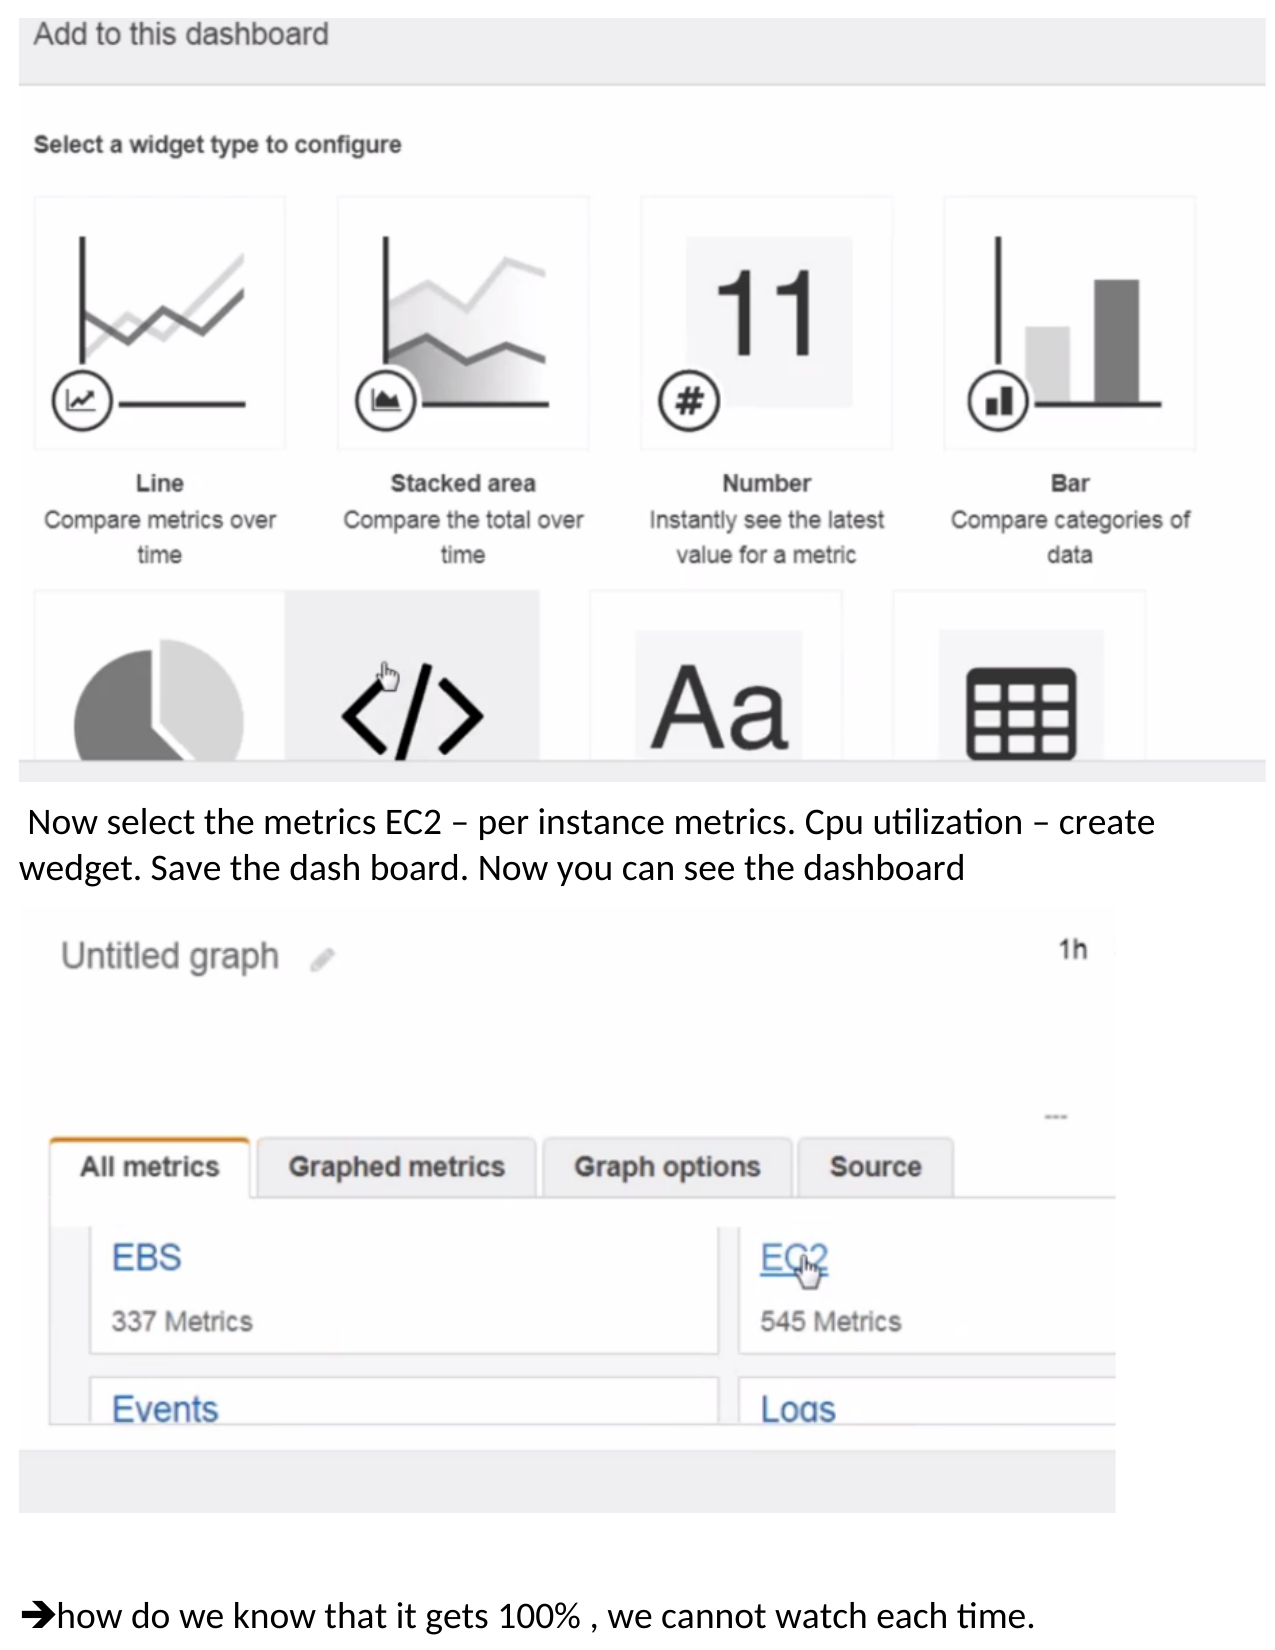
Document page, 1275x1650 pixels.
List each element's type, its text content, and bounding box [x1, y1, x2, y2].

picture [18, 18, 1266, 782]
text Now select the metrics EC2 – per instance metrics. Cpu utilization – create wedget. Save the dash board. Now you can see the dashboard [19, 798, 1266, 890]
picture [18, 906, 1116, 1513]
text how do we know that it gets 100% , we cannot watch each time. [19, 1592, 1266, 1638]
